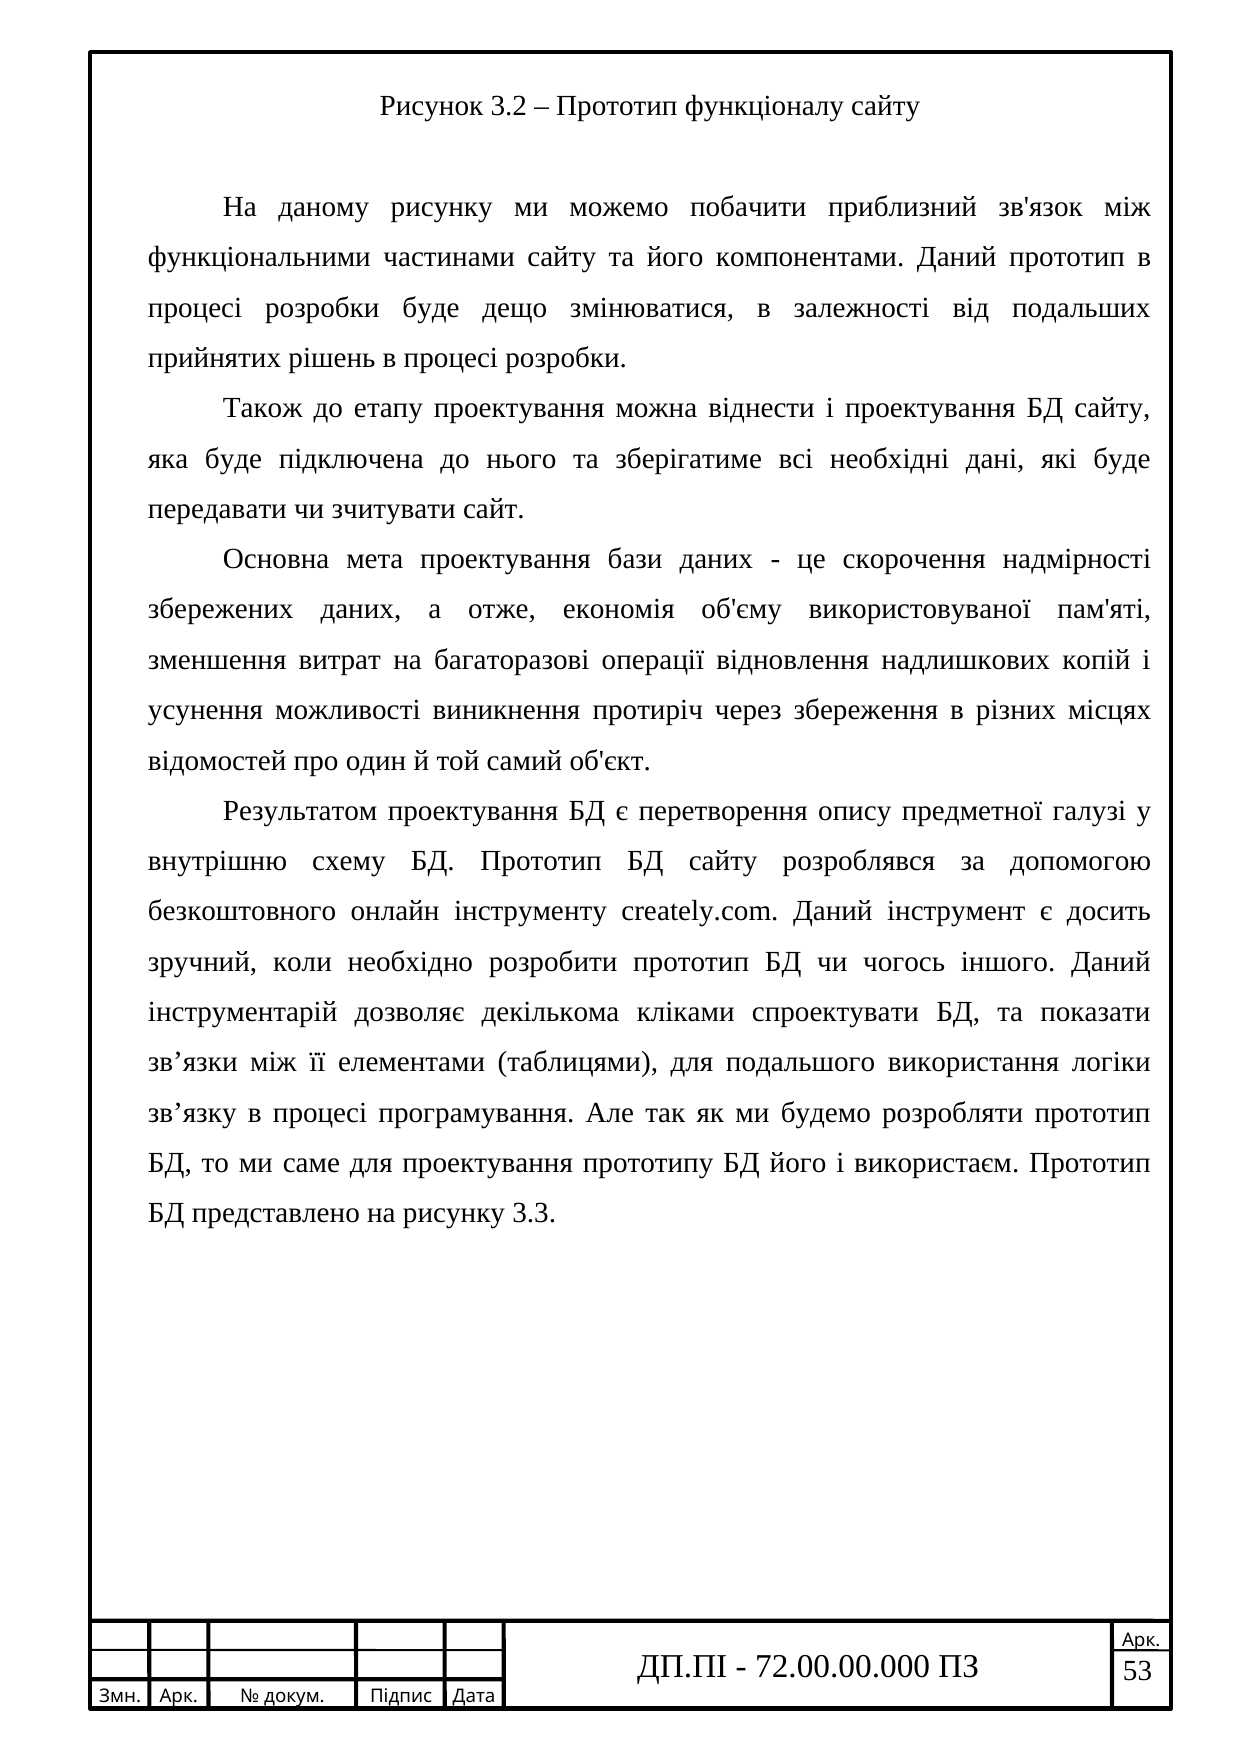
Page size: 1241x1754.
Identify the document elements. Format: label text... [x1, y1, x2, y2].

text Також до етапу проектування можна віднести і проектування БД сайту, яка буде підключена до нього та зберігатиме всі необхідні дані, які буде передавати чи зчитувати сайт. [148, 390, 1152, 524]
text Результатом проектування БД є перетворення опису предметної галузі у внутрішню схему БД. Прототип БД сайту розроблявся за допомогою безкоштовного онлайн інструменту creately.com. Даний інструмент є досить зручний, коли необхідно розробити прототип БД чи чогось іншого. Даний інструментарій дозволяє декількома кліками спроектувати БД, та показати зв’язки між її елементами (таблицями), для подальшого використання логіки зв’язку в процесі програмування. Але так як ми будемо розробляти прототип БД, то ми саме для проектування прототипу БД його і використаєм. Прототип БД представлено на рисунку 3.3. [148, 793, 1152, 1229]
text Основна мета проектування бази даних - це скорочення надмірності збережених даних, а отже, економія об'єму використовуваної пам'яті, зменшення витрат на багаторазові операції відновлення надлишкових копій і усунення можливості виникнення протиріч через збереження в різних місцях відомостей про один й той самий об'єкт. [148, 541, 1152, 776]
text Рисунок 3.2 – Прототип функціоналу сайту [148, 88, 1152, 122]
text На даному рисунку ми можемо побачити приблизний зв'язок між функціональними частинами сайту та його компонентами. Даний прототип в процесі розробки буде дещо змінюватися, в залежності від подальших прийнятих рішень в процесі розробки. [148, 189, 1152, 374]
